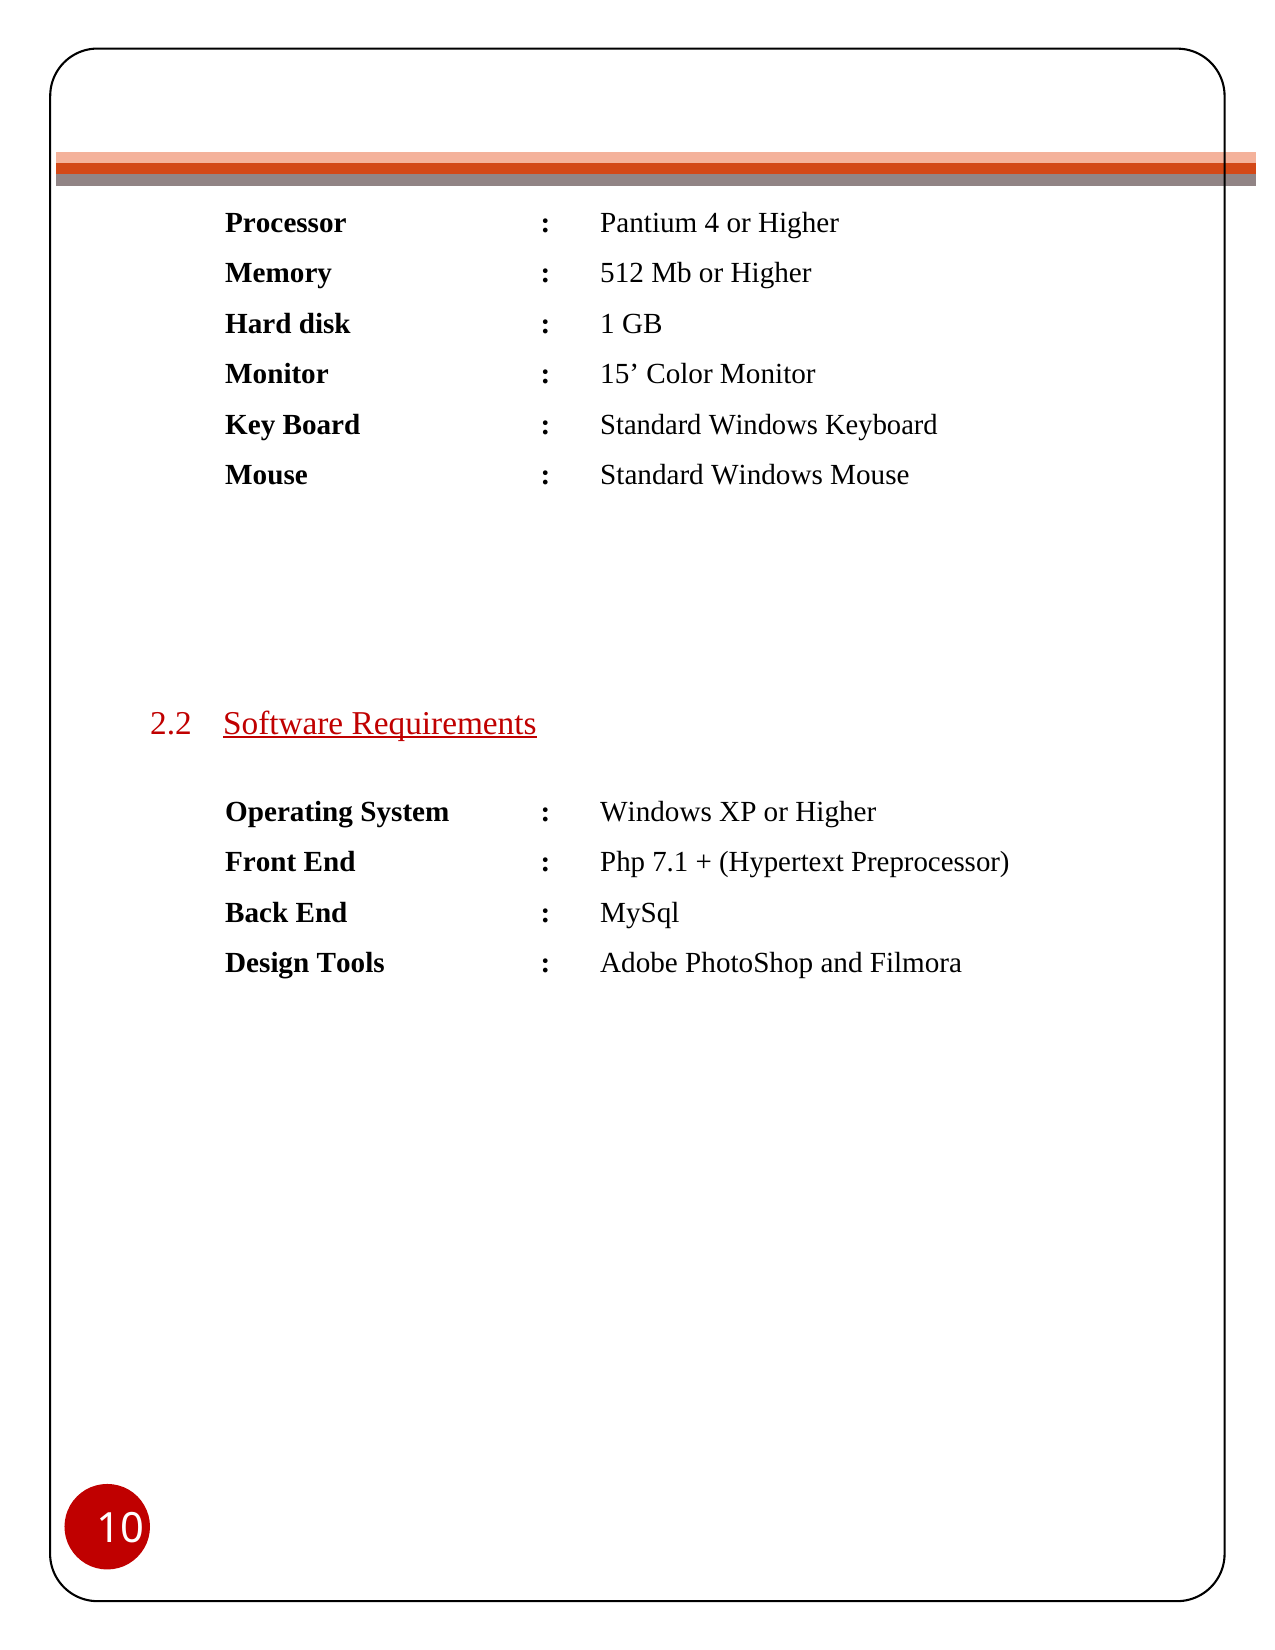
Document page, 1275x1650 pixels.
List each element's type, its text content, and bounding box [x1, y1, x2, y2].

table_cell : [488, 945, 567, 996]
table_cell Monitor [225, 356, 442, 406]
table_cell Hard disk [225, 306, 442, 356]
table_cell Design Tools [225, 945, 487, 996]
table_cell 1 GB [567, 306, 944, 356]
table_cell : [488, 895, 567, 945]
table_header Processor [225, 205, 442, 256]
table_cell Adobe PhotoShop and Filmora [567, 945, 1025, 996]
table_cell MySql [567, 895, 1025, 945]
table_header Windows XP or Higher [567, 794, 1025, 844]
table_cell Key Board [225, 406, 442, 457]
table_cell Standard Windows Keyboard [567, 406, 944, 457]
text 2.2 Software Requirements [150, 703, 1125, 741]
table_cell Php 7.1 + (Hypertext Preprocessor) [567, 844, 1025, 894]
table_cell Front End [225, 844, 487, 894]
table_cell : [442, 406, 567, 457]
table_header Operating System [225, 794, 487, 844]
table_cell 15’ Color Monitor [567, 356, 944, 406]
table_header Pantium 4 or Higher [567, 205, 944, 256]
table_header : [488, 794, 567, 844]
table_cell Mouse [225, 457, 442, 507]
table_header : [442, 205, 567, 256]
table_cell Memory [225, 256, 442, 306]
table_cell : [488, 844, 567, 894]
table_cell 512 Mb or Higher [567, 256, 944, 306]
table_cell Back End [225, 895, 487, 945]
table_cell : [442, 457, 567, 507]
table_cell : [442, 256, 567, 306]
table_cell : [442, 306, 567, 356]
table_cell Standard Windows Mouse [567, 457, 944, 507]
table_cell : [442, 356, 567, 406]
